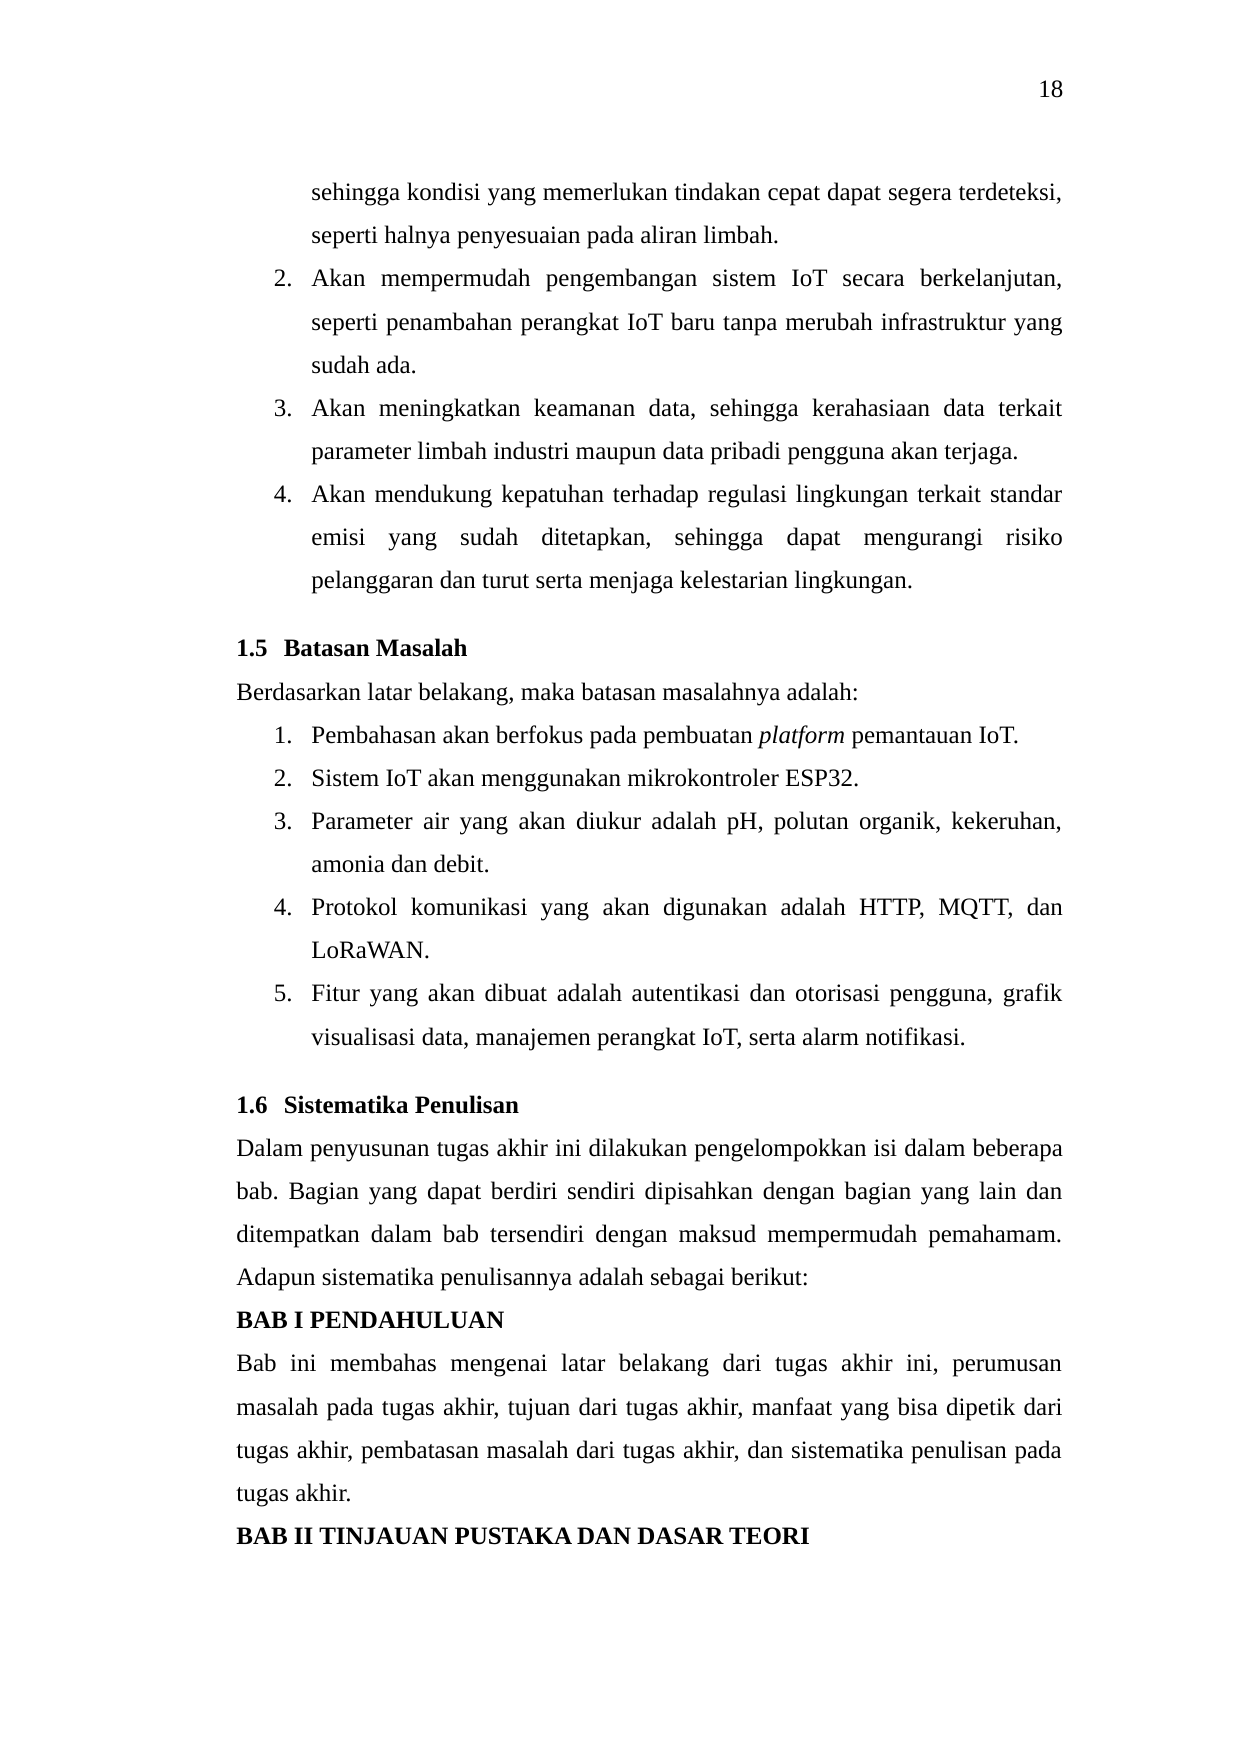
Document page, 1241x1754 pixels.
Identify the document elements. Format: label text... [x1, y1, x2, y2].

list Parameter air yang akan diukur adalah pH, polutan organik, kekeruhan, amonia dan debit. [274, 806, 1063, 878]
text Dalam penyusunan tugas akhir ini dilakukan pengelompokkan isi dalam beberapa bab. Bagian yang dapat berdiri sendiri dipisahkan dengan bagian yang lain dan ditempatkan dalam bab tersendiri dengan maksud mempermudah pemahamam. Adapun sistematika penulisannya adalah sebagai berikut: [236, 1133, 1063, 1291]
text BAB II TINJAUAN PUSTAKA DAN DASAR TEORI [236, 1521, 1063, 1550]
list Pembahasan akan berfokus pada pembuatan platform pemantauan IoT. [274, 720, 1063, 748]
text Bab ini membahas mengenai latar belakang dari tugas akhir ini, perumusan masalah pada tugas akhir, tujuan dari tugas akhir, manfaat yang bisa dipetik dari tugas akhir, pembatasan masalah dari tugas akhir, dan sistematika penulisan pada tugas akhir. [236, 1348, 1063, 1507]
list Fitur yang akan dibuat adalah autentikasi dan otorisasi pengguna, grafik visualisasi data, manajemen perangkat IoT, serta alarm notifikasi. [274, 978, 1063, 1050]
list Sistem IoT akan menggunakan mikrokontroler ESP32. [274, 763, 1063, 792]
list Akan mendukung kepatuhan terhadap regulasi lingkungan terkait standar emisi yang sudah ditetapkan, sehingga dapat mengurangi risiko pelanggaran dan turut serta menjaga kelestarian lingkungan. [274, 479, 1063, 594]
text Berdasarkan latar belakang, maka batasan masalahnya adalah: [236, 677, 1063, 705]
text BAB I PENDAHULUAN [236, 1305, 1063, 1334]
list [274, 177, 1063, 249]
text Sistematika Penulisan [236, 1090, 1063, 1118]
list Protokol komunikasi yang akan digunakan adalah HTTP, MQTT, dan LoRaWAN. [274, 892, 1063, 964]
list Akan meningkatkan keamanan data, sehingga kerahasiaan data terkait parameter limbah industri maupun data pribadi pengguna akan terjaga. [274, 393, 1063, 465]
text Batasan Masalah [236, 633, 1063, 662]
list Akan mempermudah pengembangan sistem IoT secara berkelanjutan, seperti penambahan perangkat IoT baru tanpa merubah infrastruktur yang sudah ada. [274, 263, 1063, 378]
